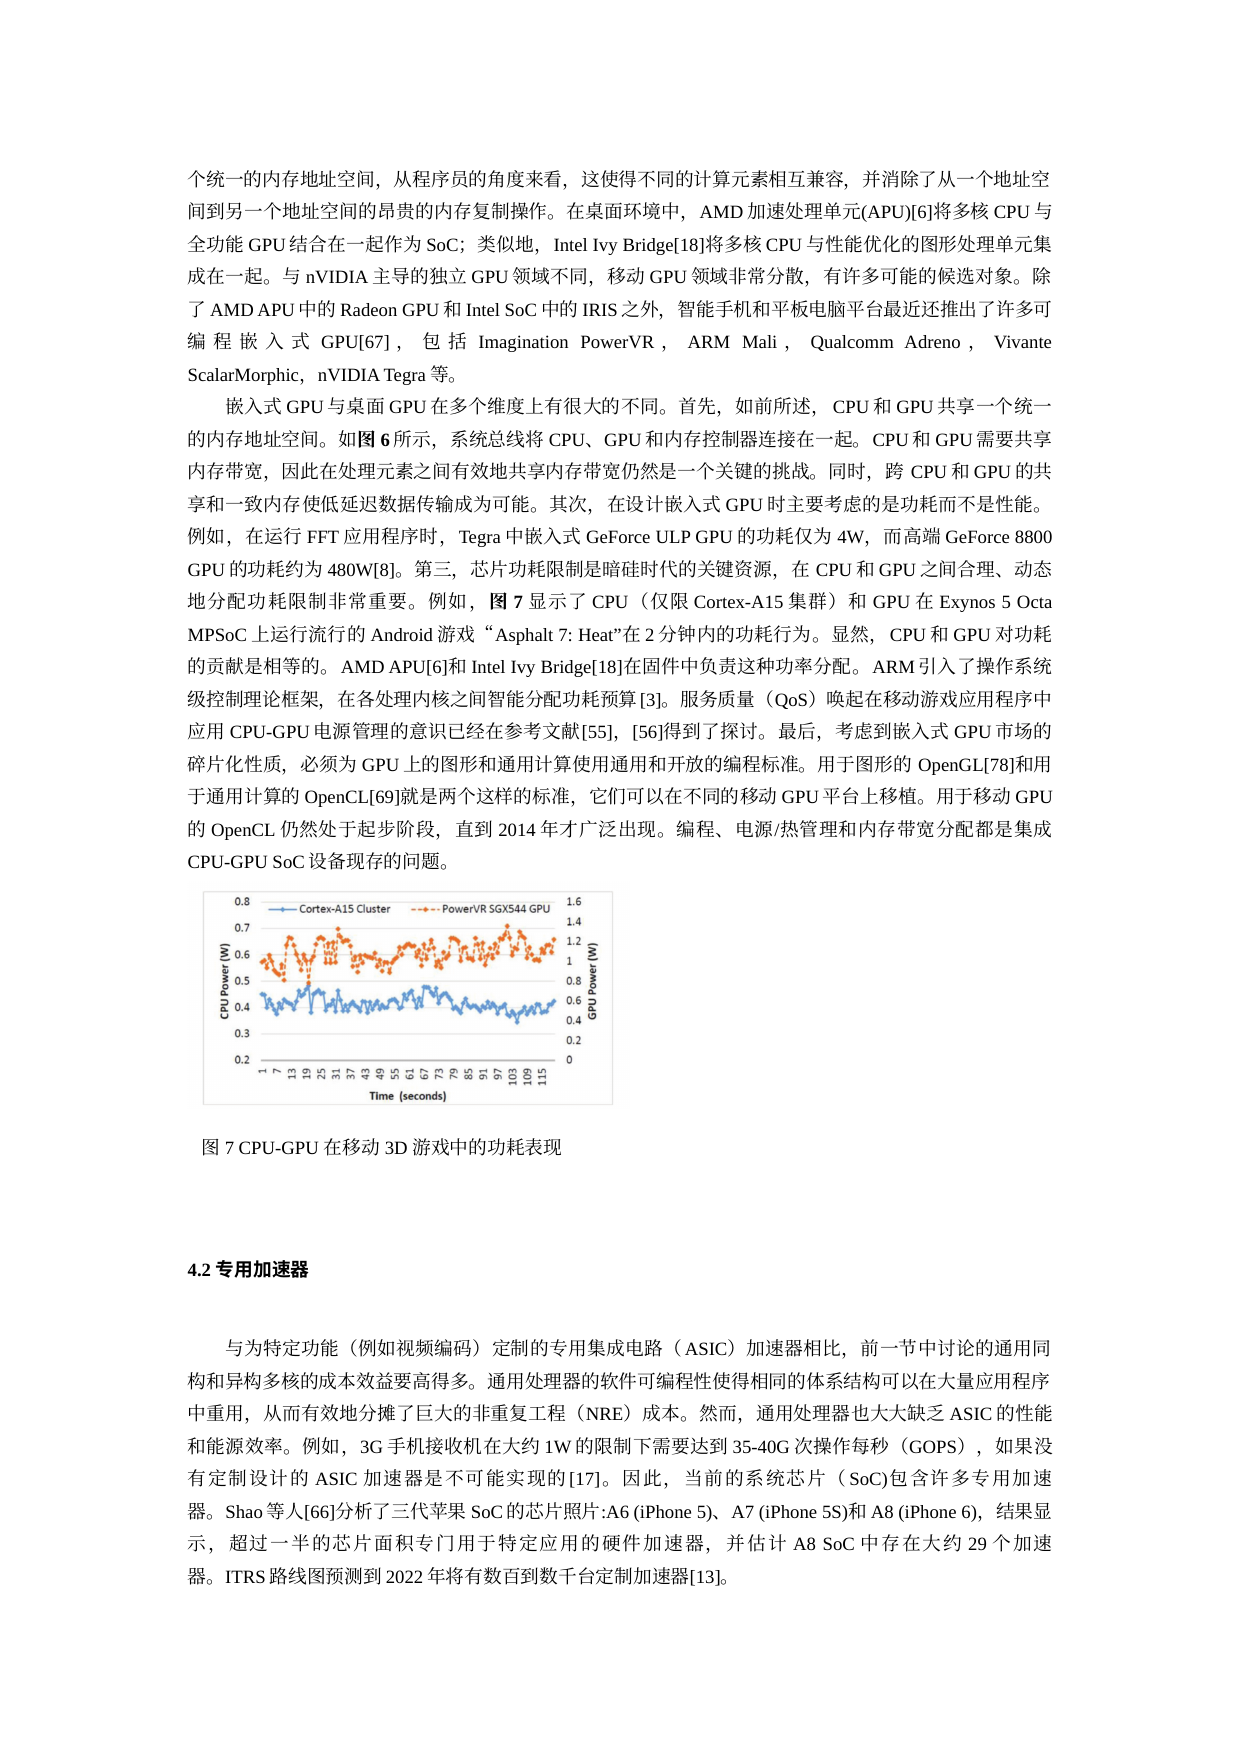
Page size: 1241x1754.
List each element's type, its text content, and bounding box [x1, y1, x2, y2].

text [187, 162, 1053, 389]
text 与为特定功能（例如视频编码）定制的专用集成电路（ASIC）加速器相比，前一节中讨论的通用同构和异构多核的成本效益要高得多。通用处理器的软件可编程性使得相同的体系结构可以在大量应用程序中重用，从而有效地分摊了巨大的非重复工程（NRE）成本。然而，通用处理器也大大缺乏ASIC的性能和能源效率。例如，3G手机接收机在大约1W的限制下需要达到35-40G次操作每秒（GOPS），如果没有定制设计的ASIC加速器是不可能实现的[17]。因此，当前的系统芯片（SoC)包含许多专用加速器。Shao等人[66]分析了三代苹果SoC的芯片照片:A6 (iPhone 5)、A7 (iPhone 5S)和A8 (iPhone 6)，结果显示，超过一半的芯片面积专门用于特定应用的硬件加速器，并估计A8 SoC中存在大约29个加速器。ITRS路线图预测到2022年将有数百到数千台定制加速器[13]。 [187, 1331, 1053, 1591]
text 嵌入式GPU与桌面GPU在多个维度上有很大的不同。首先，如前所述，CPU和GPU共享一个统一的内存地址空间。如图6所示，系统总线将CPU、GPU和内存控制器连接在一起。CPU和GPU需要共享内存带宽，因此在处理元素之间有效地共享内存带宽仍然是一个关键的挑战。同时，跨CPU和GPU的共享和一致内存使低延迟数据传输成为可能。其次，在设计嵌入式GPU时主要考虑的是功耗而不是性能。例如，在运行FFT应用程序时，Tegra中嵌入式GeForce ULP GPU的功耗仅为4W，而高端GeForce 8800 GPU的功耗约为480W[8]。第三，芯片功耗限制是暗硅时代的关键资源，在CPU和GPU之间合理、动态地分配功耗限制非常重要。例如，图7显示了CPU（仅限Cortex-A15集群）和GPU在Exynos 5 Octa MPSoC上运行流行的Android游戏“Asphalt 7: Heat”在2分钟内的功耗行为。显然，CPU和GPU对功耗的贡献是相等的。AMD APU[6]和Intel Ivy Bridge[18]在固件中负责这种功率分配。ARM引入了操作系统级控制理论框架，在各处理内核之间智能分配功耗预算[3]。服务质量（QoS）唤起在移动游戏应用程序中应用CPU-GPU电源管理的意识已经在参考文献[55]，[56]得到了探讨。最后，考虑到嵌入式GPU市场的碎片化性质，必须为GPU上的图形和通用计算使用通用和开放的编程标准。用于图形的OpenGL[78]和用于通用计算的OpenCL[69]就是两个这样的标准，它们可以在不同的移动GPU平台上移植。用于移动GPU的OpenCL仍然处于起步阶段，直到2014年才广泛出现。编程、电源/热管理和内存带宽分配都是集成CPU-GPU SoC设备现存的问题。 [187, 389, 1053, 877]
picture [187, 881, 630, 1109]
